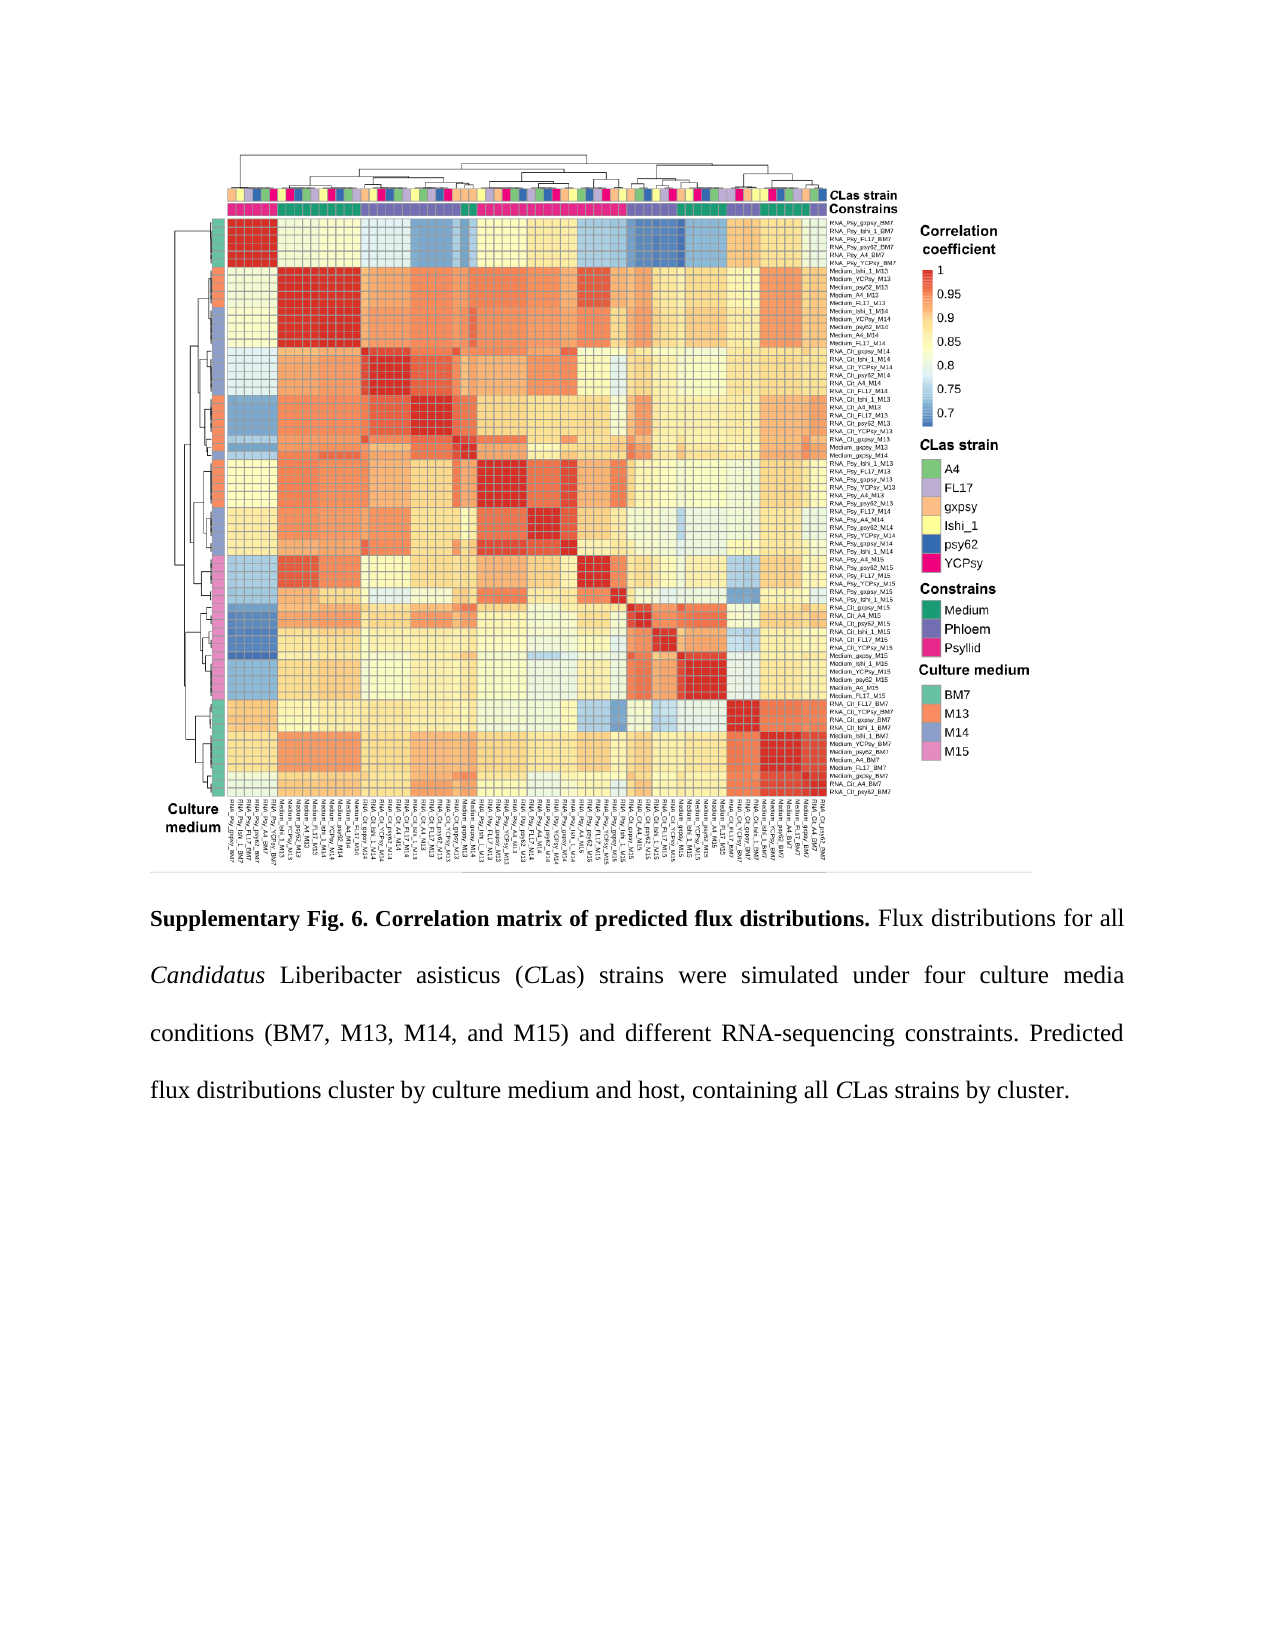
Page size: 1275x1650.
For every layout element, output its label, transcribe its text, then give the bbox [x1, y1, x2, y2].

text Supplementary Fig. 6. Correlation matrix of predicted flux distributions. Flux distributions for all Candidatus Liberibacter asisticus (CLas) strains were simulated under four culture media conditions (BM7, M13, M14, and M15) and different RNA-sequencing constraints. Predicted flux distributions cluster by culture medium and host, containing all CLas strains by cluster. [150, 903, 1125, 1104]
picture [150, 150, 1032, 873]
